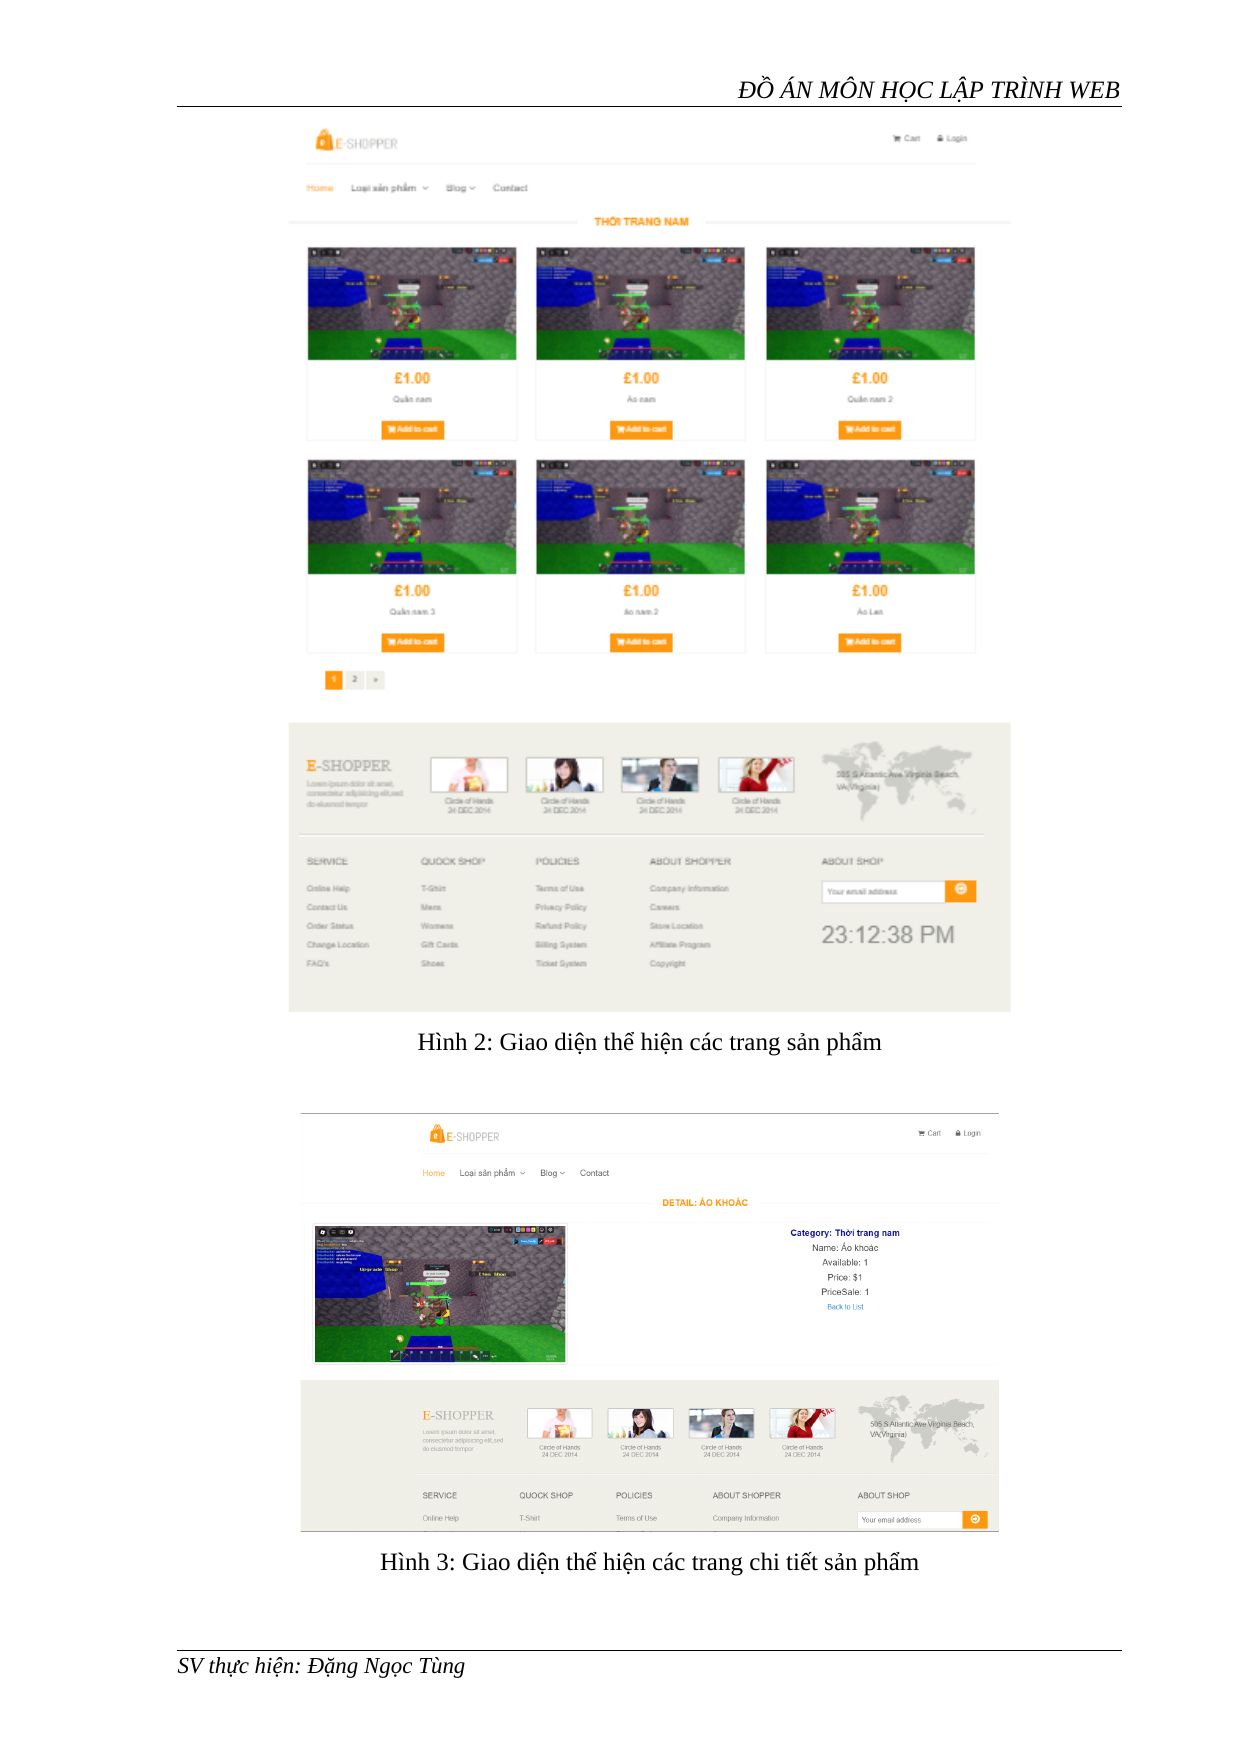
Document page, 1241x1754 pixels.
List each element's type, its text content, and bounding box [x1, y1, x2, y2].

text Hình 2: Giao diện thể hiện các trang sản phẩm [177, 1027, 1122, 1056]
picture [288, 118, 1011, 1012]
picture [300, 1113, 999, 1532]
text Hình 3: Giao diện thể hiện các trang chi tiết sản phẩm [177, 1547, 1122, 1575]
